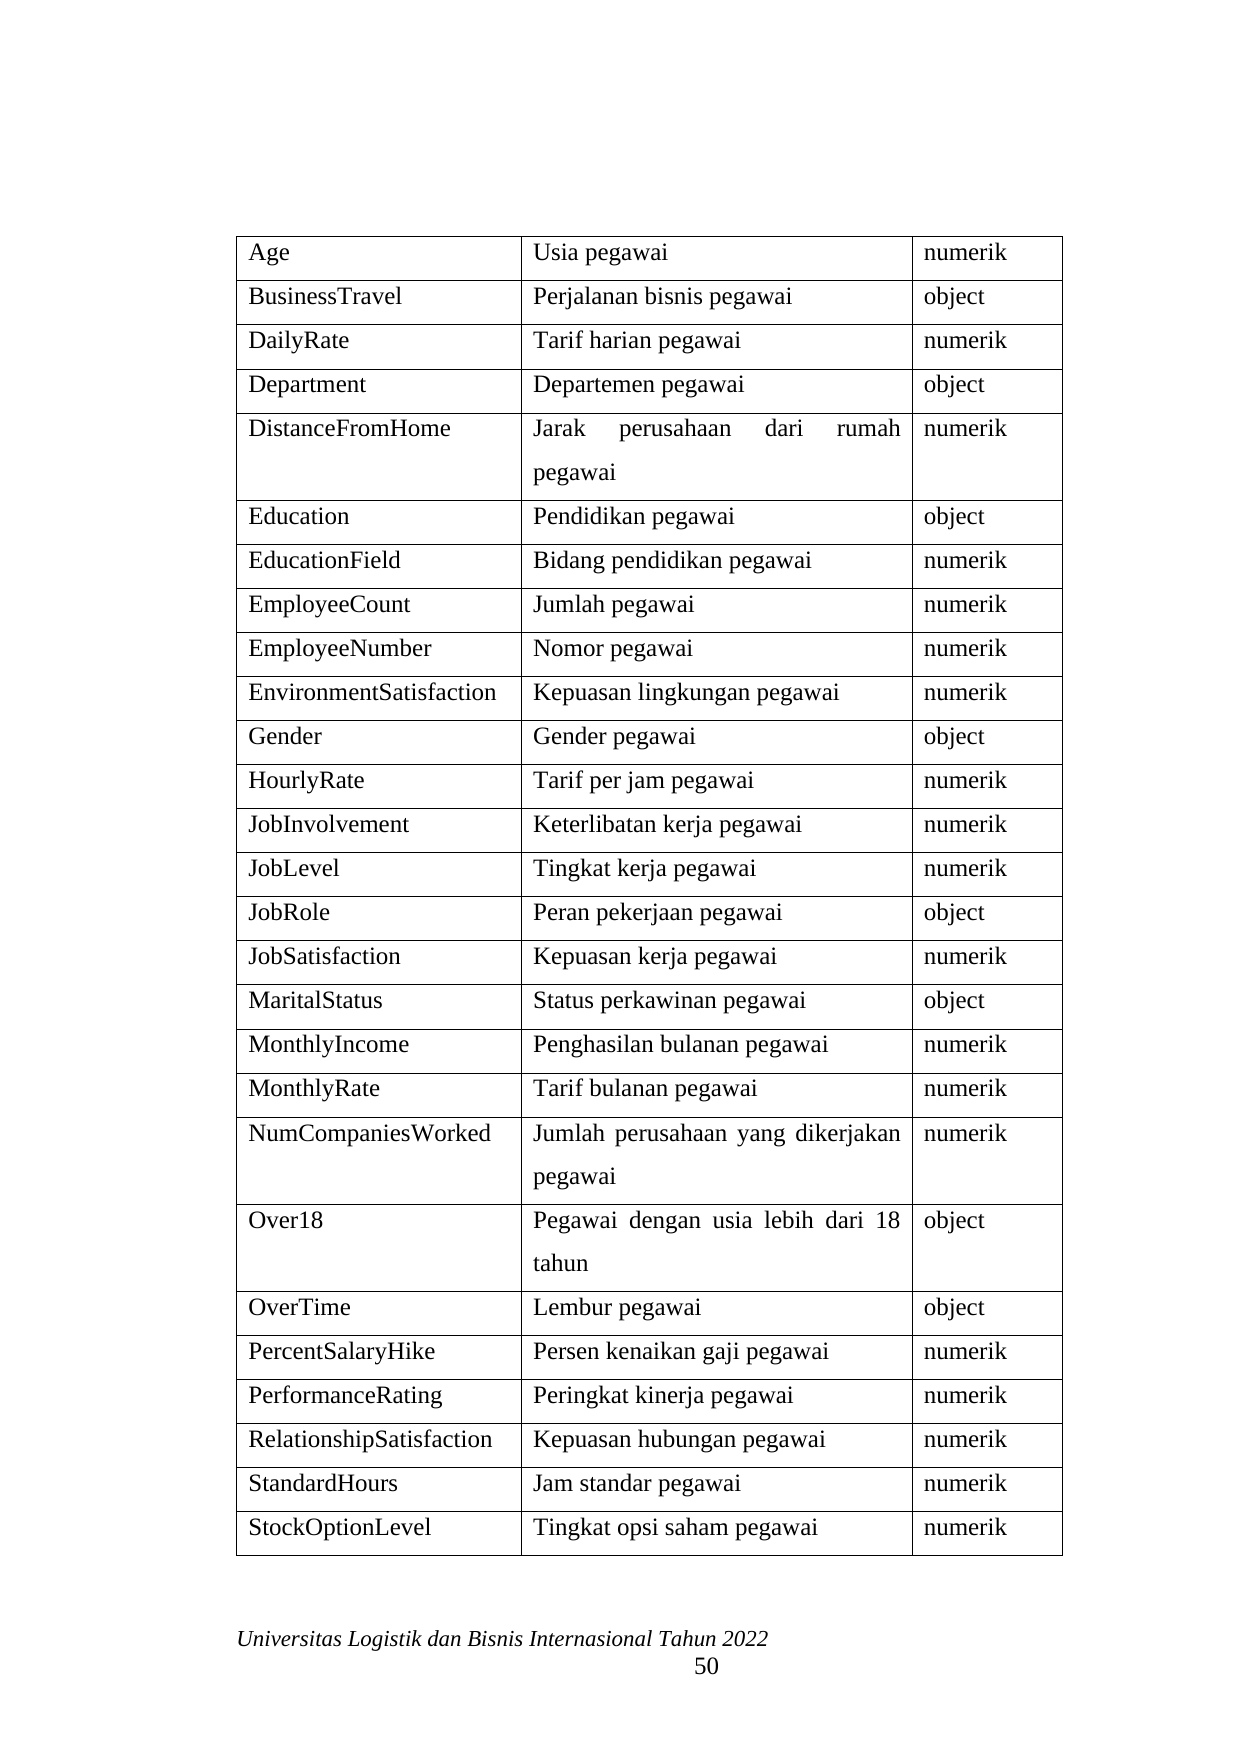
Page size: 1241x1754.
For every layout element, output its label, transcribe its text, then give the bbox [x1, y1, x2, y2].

table_cell HourlyRate [237, 765, 521, 808]
table_cell object [913, 985, 1062, 1028]
table_cell Nomor pegawai [522, 633, 912, 676]
table_cell Keterlibatan kerja pegawai [522, 809, 912, 852]
table_cell Kepuasan kerja pegawai [522, 941, 912, 984]
table_cell numerik [913, 1380, 1062, 1423]
table_cell Peringkat kinerja pegawai [522, 1380, 912, 1423]
table_cell EnvironmentSatisfaction [237, 677, 521, 720]
table_cell DistanceFromHome [237, 414, 521, 500]
table_cell Usia pegawai [522, 237, 912, 280]
table_cell JobInvolvement [237, 809, 521, 852]
table_cell Jarak perusahaan dari rumah pegawai [522, 414, 912, 500]
table_cell Education [237, 501, 521, 544]
table_cell StandardHours [237, 1468, 521, 1511]
table_cell object [913, 897, 1062, 940]
table_cell object [913, 1292, 1062, 1335]
table_cell numerik [913, 1118, 1062, 1204]
table_cell numerik [913, 853, 1062, 896]
table_cell Tingkat kerja pegawai [522, 853, 912, 896]
table_cell object [913, 721, 1062, 764]
table_cell JobLevel [237, 853, 521, 896]
table_cell Penghasilan bulanan pegawai [522, 1030, 912, 1072]
table_cell Jam standar pegawai [522, 1468, 912, 1511]
table_cell Tingkat opsi saham pegawai [522, 1512, 912, 1555]
table_cell numerik [913, 765, 1062, 808]
table_cell numerik [913, 677, 1062, 720]
table_cell Peran pekerjaan pegawai [522, 897, 912, 940]
table_cell object [913, 370, 1062, 412]
table_cell OverTime [237, 1292, 521, 1335]
table_cell numerik [913, 545, 1062, 588]
table_cell numerik [913, 237, 1062, 280]
table_cell Jumlah perusahaan yang dikerjakan pegawai [522, 1118, 912, 1204]
table_cell RelationshipSatisfaction [237, 1424, 521, 1467]
table_cell Over18 [237, 1205, 521, 1291]
table_cell numerik [913, 1468, 1062, 1511]
table_cell Tarif bulanan pegawai [522, 1074, 912, 1117]
table_cell numerik [913, 1512, 1062, 1555]
table_cell Pendidikan pegawai [522, 501, 912, 544]
table_cell Bidang pendidikan pegawai [522, 545, 912, 588]
table_cell numerik [913, 414, 1062, 500]
table_cell numerik [913, 1030, 1062, 1072]
table_cell MonthlyRate [237, 1074, 521, 1117]
table_cell numerik [913, 1424, 1062, 1467]
table_cell Persen kenaikan gaji pegawai [522, 1336, 912, 1379]
table_cell Department [237, 370, 521, 412]
table_cell Age [237, 237, 521, 280]
table_cell JobSatisfaction [237, 941, 521, 984]
table_cell MaritalStatus [237, 985, 521, 1028]
table_cell numerik [913, 325, 1062, 368]
table_cell DailyRate [237, 325, 521, 368]
table_cell StockOptionLevel [237, 1512, 521, 1555]
table_cell Status perkawinan pegawai [522, 985, 912, 1028]
table_cell Gender [237, 721, 521, 764]
table_cell Tarif harian pegawai [522, 325, 912, 368]
table_cell Jumlah pegawai [522, 589, 912, 632]
table_cell Tarif per jam pegawai [522, 765, 912, 808]
table_cell numerik [913, 809, 1062, 852]
table_cell NumCompaniesWorked [237, 1118, 521, 1204]
table_cell numerik [913, 1336, 1062, 1379]
table_cell PerformanceRating [237, 1380, 521, 1423]
table_cell numerik [913, 1074, 1062, 1117]
table_cell Lembur pegawai [522, 1292, 912, 1335]
table_cell Perjalanan bisnis pegawai [522, 281, 912, 324]
table_cell PercentSalaryHike [237, 1336, 521, 1379]
table_cell Departemen pegawai [522, 370, 912, 412]
table_cell BusinessTravel [237, 281, 521, 324]
table_cell Kepuasan lingkungan pegawai [522, 677, 912, 720]
table_cell EmployeeNumber [237, 633, 521, 676]
table_cell EducationField [237, 545, 521, 588]
table_cell numerik [913, 589, 1062, 632]
table_cell Gender pegawai [522, 721, 912, 764]
table_cell Kepuasan hubungan pegawai [522, 1424, 912, 1467]
table_cell MonthlyIncome [237, 1030, 521, 1072]
table_cell numerik [913, 633, 1062, 676]
table_cell EmployeeCount [237, 589, 521, 632]
table_cell numerik [913, 941, 1062, 984]
table_cell object [913, 501, 1062, 544]
table_cell object [913, 281, 1062, 324]
table_cell Pegawai dengan usia lebih dari 18 tahun [522, 1205, 912, 1291]
table_cell object [913, 1205, 1062, 1291]
table_cell JobRole [237, 897, 521, 940]
